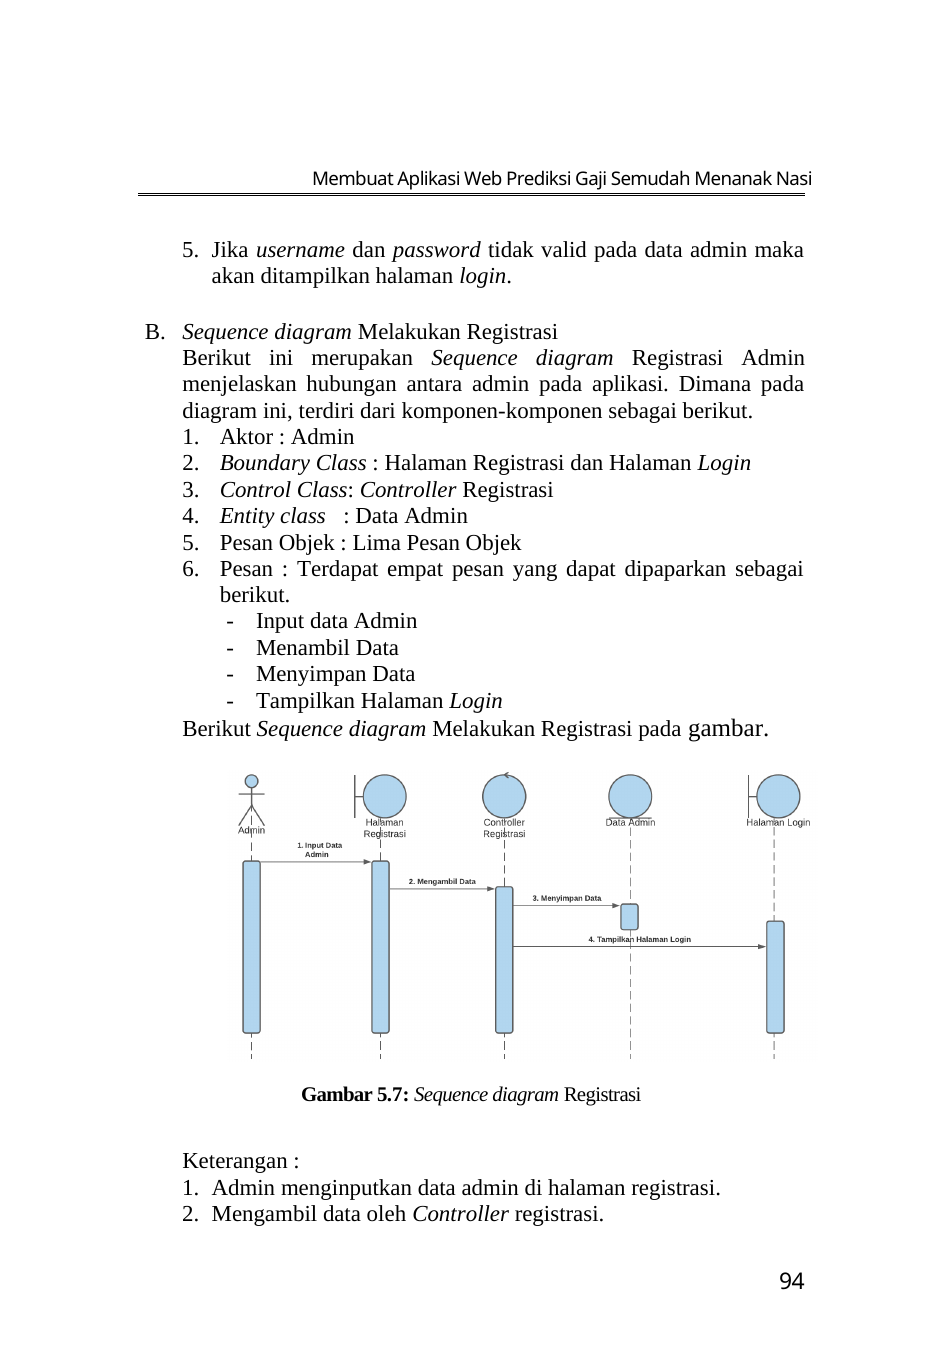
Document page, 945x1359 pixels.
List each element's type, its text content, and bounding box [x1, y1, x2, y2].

list Sequence diagram Melakukan Registrasi [144, 318, 805, 344]
list Keterangan : [182, 1147, 805, 1174]
list Aktor : Admin [182, 423, 805, 449]
list Pesan : Terdapat empat pesan yang dapat dipaparkan sebagai berikut. [182, 555, 805, 608]
list Menambil Data [226, 634, 805, 660]
list Pesan Objek : Lima Pesan Objek [182, 528, 805, 555]
list Admin menginputkan data admin di halaman registrasi. [182, 1174, 805, 1200]
list Mengambil data oleh Controller registrasi. [182, 1200, 805, 1226]
list Jika username dan password tidak valid pada data admin maka akan ditampilkan halaman login. [182, 236, 805, 289]
list Control Class: Controller Registrasi [182, 476, 805, 502]
text Gambar 5.7: Sequence diagram Registrasi [138, 1082, 805, 1106]
list Boundary Class : Halaman Registrasi dan Halaman Login [182, 449, 805, 476]
list Berikut Sequence diagram Melakukan Registrasi pada gambar. [182, 713, 805, 742]
list Entity class : Data Admin [182, 502, 805, 528]
list Input data Admin [226, 608, 805, 634]
list Berikut ini merupakan Sequence diagram Registrasi Admin menjelaskan hubungan antara admin pada aplikasi. Dimana pada diagram ini, terdiri dari komponen-komponen sebagai berikut. [182, 344, 805, 423]
list Menyimpan Data [226, 660, 805, 687]
picture [227, 770, 819, 1062]
list Tampilkan Halaman Login [226, 687, 805, 713]
